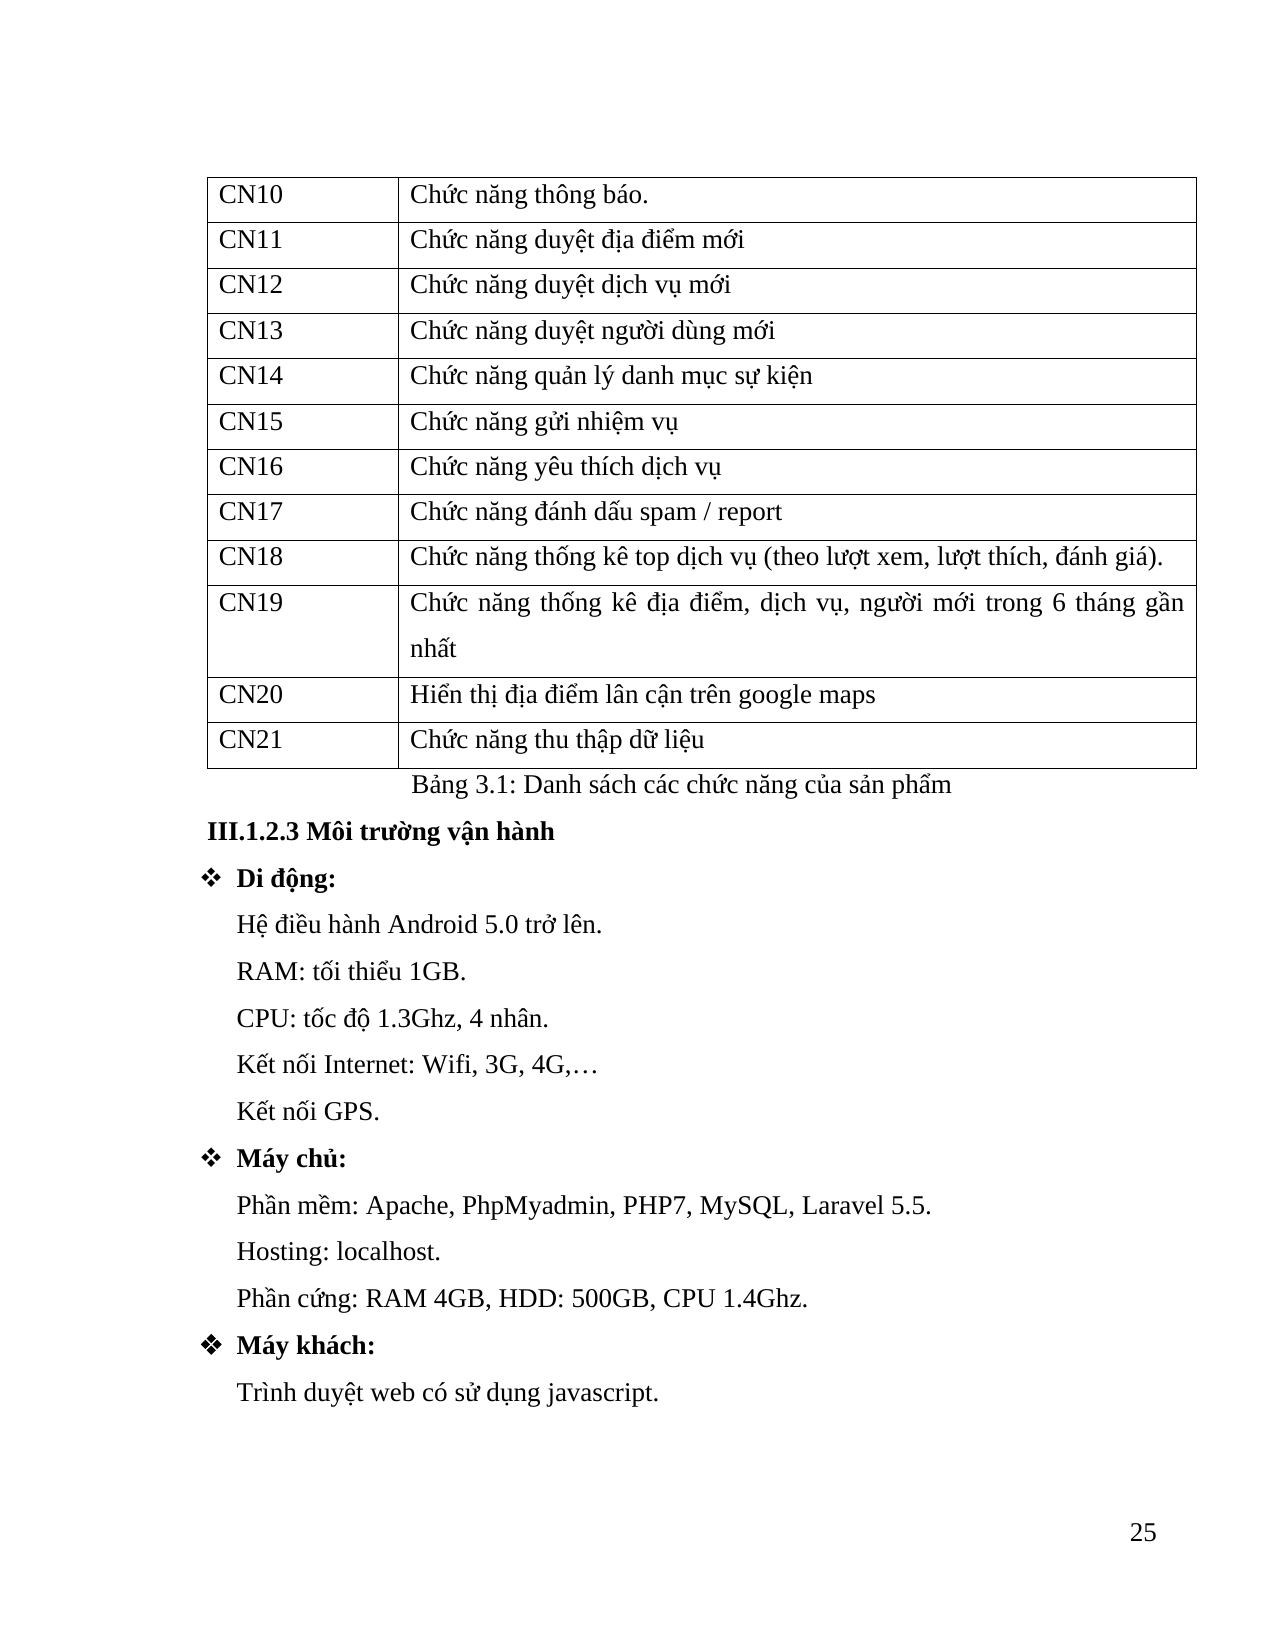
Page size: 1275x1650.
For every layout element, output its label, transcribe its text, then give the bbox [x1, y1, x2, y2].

table_cell CN19 [208, 586, 398, 677]
text Kết nối GPS. [207, 1095, 1156, 1126]
table_cell Chức năng yêu thích dịch vụ [399, 450, 1196, 494]
table_cell Chức năng đánh dấu spam / report [399, 495, 1196, 539]
table_cell Chức năng thông báo. [399, 178, 1196, 222]
table_cell CN17 [208, 495, 398, 539]
table_cell Chức năng gửi nhiệm vụ [399, 405, 1196, 449]
table_cell Chức năng thu thập dữ liệu [399, 723, 1196, 767]
table_cell Chức năng quản lý danh mục sự kiện [399, 359, 1196, 403]
text Kết nối Internet: Wifi, 3G, 4G,… [207, 1049, 1156, 1080]
text RAM: tối thiểu 1GB. [207, 955, 1156, 986]
table_cell Chức năng duyệt dịch vụ mới [399, 269, 1196, 313]
table_cell CN18 [208, 541, 398, 585]
list Máy khách: [199, 1329, 1156, 1360]
table_cell Chức năng duyệt địa điểm mới [399, 223, 1196, 268]
text CPU: tốc độ 1.3Ghz, 4 nhân. [207, 1002, 1156, 1033]
text Trình duyệt web có sử dụng javascript. [207, 1376, 1156, 1407]
table_cell CN14 [208, 359, 398, 403]
table_cell CN11 [208, 223, 398, 268]
table_cell CN13 [208, 314, 398, 358]
table_cell CN15 [208, 405, 398, 449]
table_cell Chức năng duyệt người dùng mới [399, 314, 1196, 358]
table_cell CN12 [208, 269, 398, 313]
subtitle Bảng 3.1: Danh sách các chức năng của sản phẩm [207, 769, 1156, 799]
text Phần cứng: RAM 4GB, HDD: 500GB, CPU 1.4Ghz. [207, 1282, 1156, 1313]
table_cell CN21 [208, 723, 398, 767]
text Hosting: localhost. [236, 1236, 1156, 1267]
table_cell CN20 [208, 678, 398, 722]
text Hệ điều hành Android 5.0 trở lên. [207, 909, 1156, 940]
list Máy chủ: [199, 1142, 1156, 1173]
table_cell CN10 [208, 178, 398, 222]
table_cell Chức năng thống kê địa điểm, dịch vụ, người mới trong 6 tháng gần nhất [399, 586, 1196, 677]
table_cell Chức năng thống kê top dịch vụ (theo lượt xem, lượt thích, đánh giá). [399, 541, 1196, 585]
list Di động: [199, 862, 1156, 893]
table_cell Hiển thị địa điểm lân cận trên google maps [399, 678, 1196, 722]
subtitle III.1.2.3 Môi trường vận hành [207, 815, 1156, 846]
text Phần mềm: Apache, PhpMyadmin, PHP7, MySQL, Laravel 5.5. [236, 1189, 1156, 1220]
table_cell CN16 [208, 450, 398, 494]
